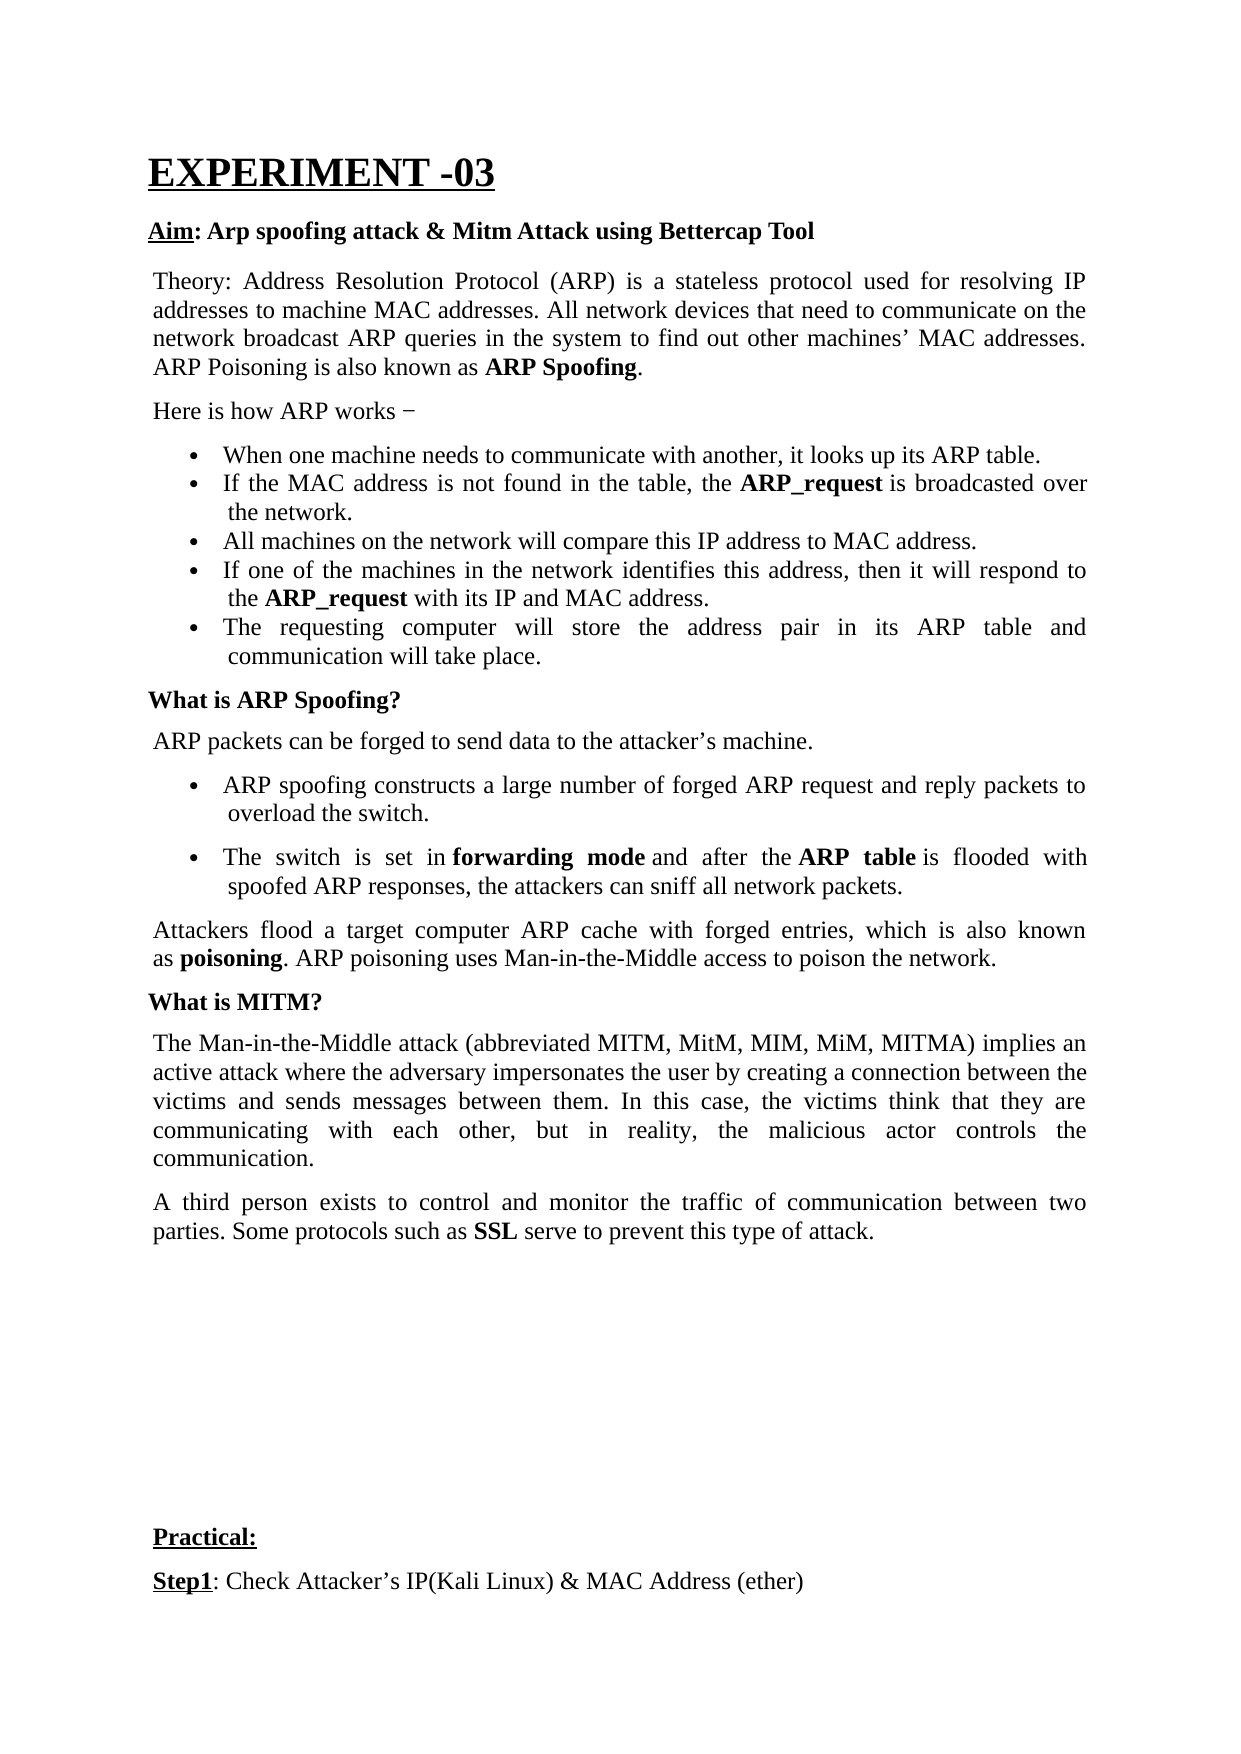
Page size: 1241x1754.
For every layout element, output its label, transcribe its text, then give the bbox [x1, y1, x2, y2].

list When one machine needs to communicate with another, it looks up its ARP table. [190, 440, 1087, 468]
text A third person exists to control and monitor the traffic of communication between two parties. Some protocols such as SSL serve to prevent this type of attack. [153, 1187, 1087, 1245]
list If the MAC address is not found in the table, the ARP_request is broadcasted over the network. [190, 468, 1087, 526]
text Aim: Arp spoofing attack & Mitm Attack using Bettercap Tool [148, 216, 1092, 245]
list All machines on the network will compare this IP address to MAC address. [190, 526, 1087, 555]
text Theory: Address Resolution Protocol (ARP) is a stateless protocol used for resolving IP addresses to machine MAC addresses. All network devices that need to communicate on the network broadcast ARP queries in the system to find out other machines’ MAC addresses. ARP Poisoning is also known as ARP Spoofing. [153, 266, 1087, 381]
text Attackers flood a target computer ARP cache with forged entries, which is also known as poisoning. ARP poisoning uses Man-in-the-Middle access to poison the network. [153, 915, 1087, 972]
list ARP spoofing constructs a large number of forged ARP request and reply packets to overload the switch. [190, 770, 1087, 827]
text Here is how ARP works − [153, 396, 1087, 425]
list If one of the machines in the network identifies this address, then it will respond to the ARP_request with its IP and MAC address. [190, 555, 1087, 612]
text ARP packets can be forged to send data to the attacker’s machine. [153, 726, 1087, 755]
list The requesting computer will store the address pair in its ARP table and communication will take place. [190, 612, 1087, 670]
text The Man-in-the-Middle attack (abbreviated MITM, MitM, MIM, MiM, MITMA) implies an active attack where the adversary impersonates the user by creating a connection between the victims and sends messages between them. In this case, the victims think that they are communicating with each other, but in reality, the malicious actor controls the communication. [153, 1028, 1087, 1172]
text Step1: Check Attacker’s IP(Kali Linux) & MAC Address (ether) [153, 1566, 1087, 1595]
text What is ARP Spoofing? [148, 685, 1092, 713]
text EXPERIMENT -03 [148, 148, 1092, 196]
list The switch is set in forwarding mode and after the ARP table is flooded with spoofed ARP responses, the attackers can sniff all network packets. [190, 842, 1087, 900]
text What is MITM? [148, 987, 1092, 1016]
text Practical: [153, 1522, 1087, 1551]
